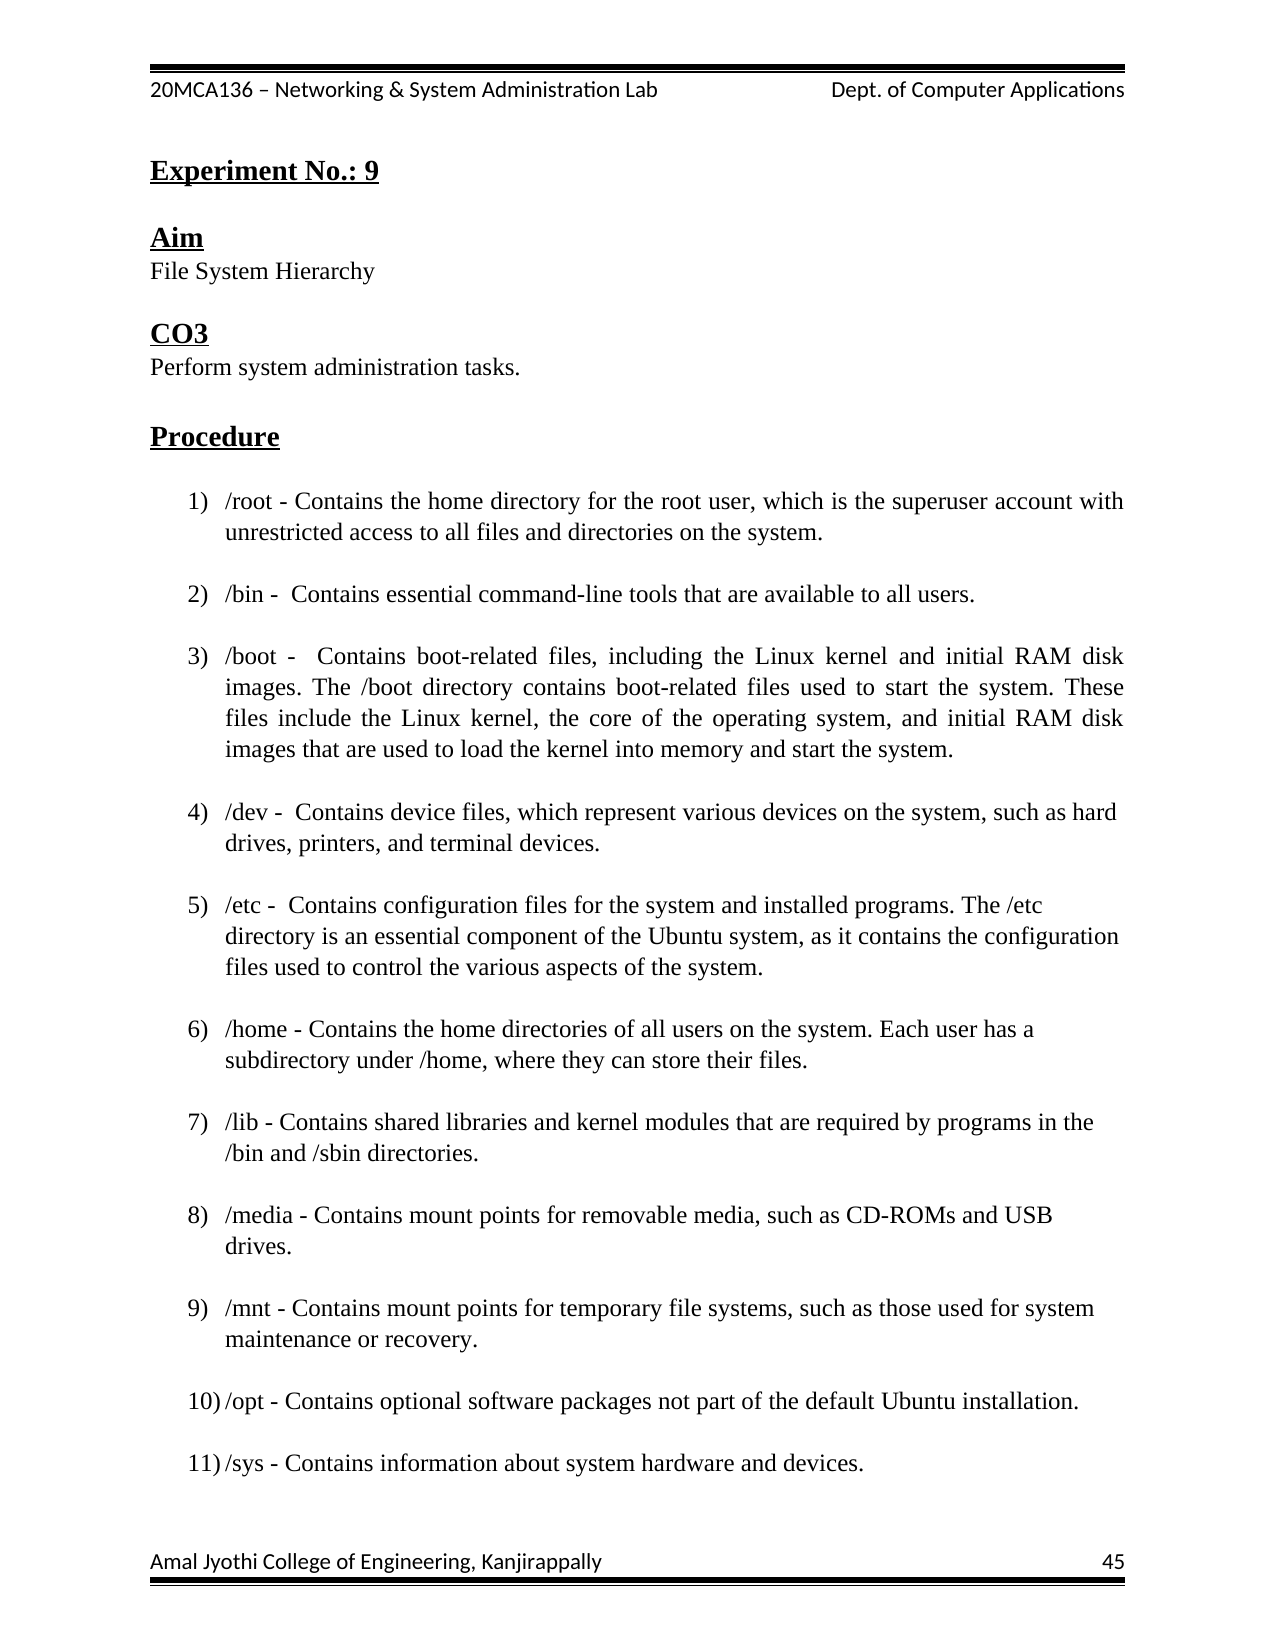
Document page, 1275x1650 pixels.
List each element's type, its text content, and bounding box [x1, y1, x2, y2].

list /dev - Contains device files, which represent various devices on the system, such as hard drives, printers, and terminal devices. [187, 797, 1125, 856]
list /opt - Contains optional software packages not part of the default Ubuntu installation. [187, 1386, 1125, 1415]
list /etc - Contains configuration files for the system and installed programs. The /etc directory is an essential component of the Ubuntu system, as it contains the configuration files used to control the various aspects of the system. [187, 890, 1125, 981]
list /home - Contains the home directories of all users on the system. Each user has a subdirectory under /home, where they can store their files. [187, 1014, 1125, 1074]
list /mnt - Contains mount points for temporary file systems, such as those used for system maintenance or recovery. [187, 1293, 1125, 1353]
list /lib - Contains shared libraries and kernel modules that are required by programs in the /bin and /sbin directories. [187, 1107, 1125, 1167]
list /sys - Contains information about system hardware and devices. [187, 1448, 1125, 1477]
text Procedure [150, 419, 1125, 453]
list /root - Contains the home directory for the root user, which is the superuser account with unrestricted access to all files and directories on the system. [187, 486, 1125, 546]
text Aim [150, 220, 1125, 254]
list /boot - Contains boot-related files, including the Linux kernel and initial RAM disk images. The /boot directory contains boot-related files used to start the system. These files include the Linux kernel, the core of the operating system, and initial RAM disk images that are used to load the kernel into memory and start the system. [187, 641, 1125, 763]
list /media - Contains mount points for removable media, such as CD-ROMs and USB drives. [187, 1200, 1125, 1260]
text Perform system administration tasks. [150, 352, 1125, 381]
text Experiment No.: 9 [150, 153, 1125, 186]
text CO3 [150, 316, 1125, 349]
text File System Hierarchy [150, 256, 1125, 285]
list /bin - Contains essential command-line tools that are available to all users. [187, 579, 1125, 608]
